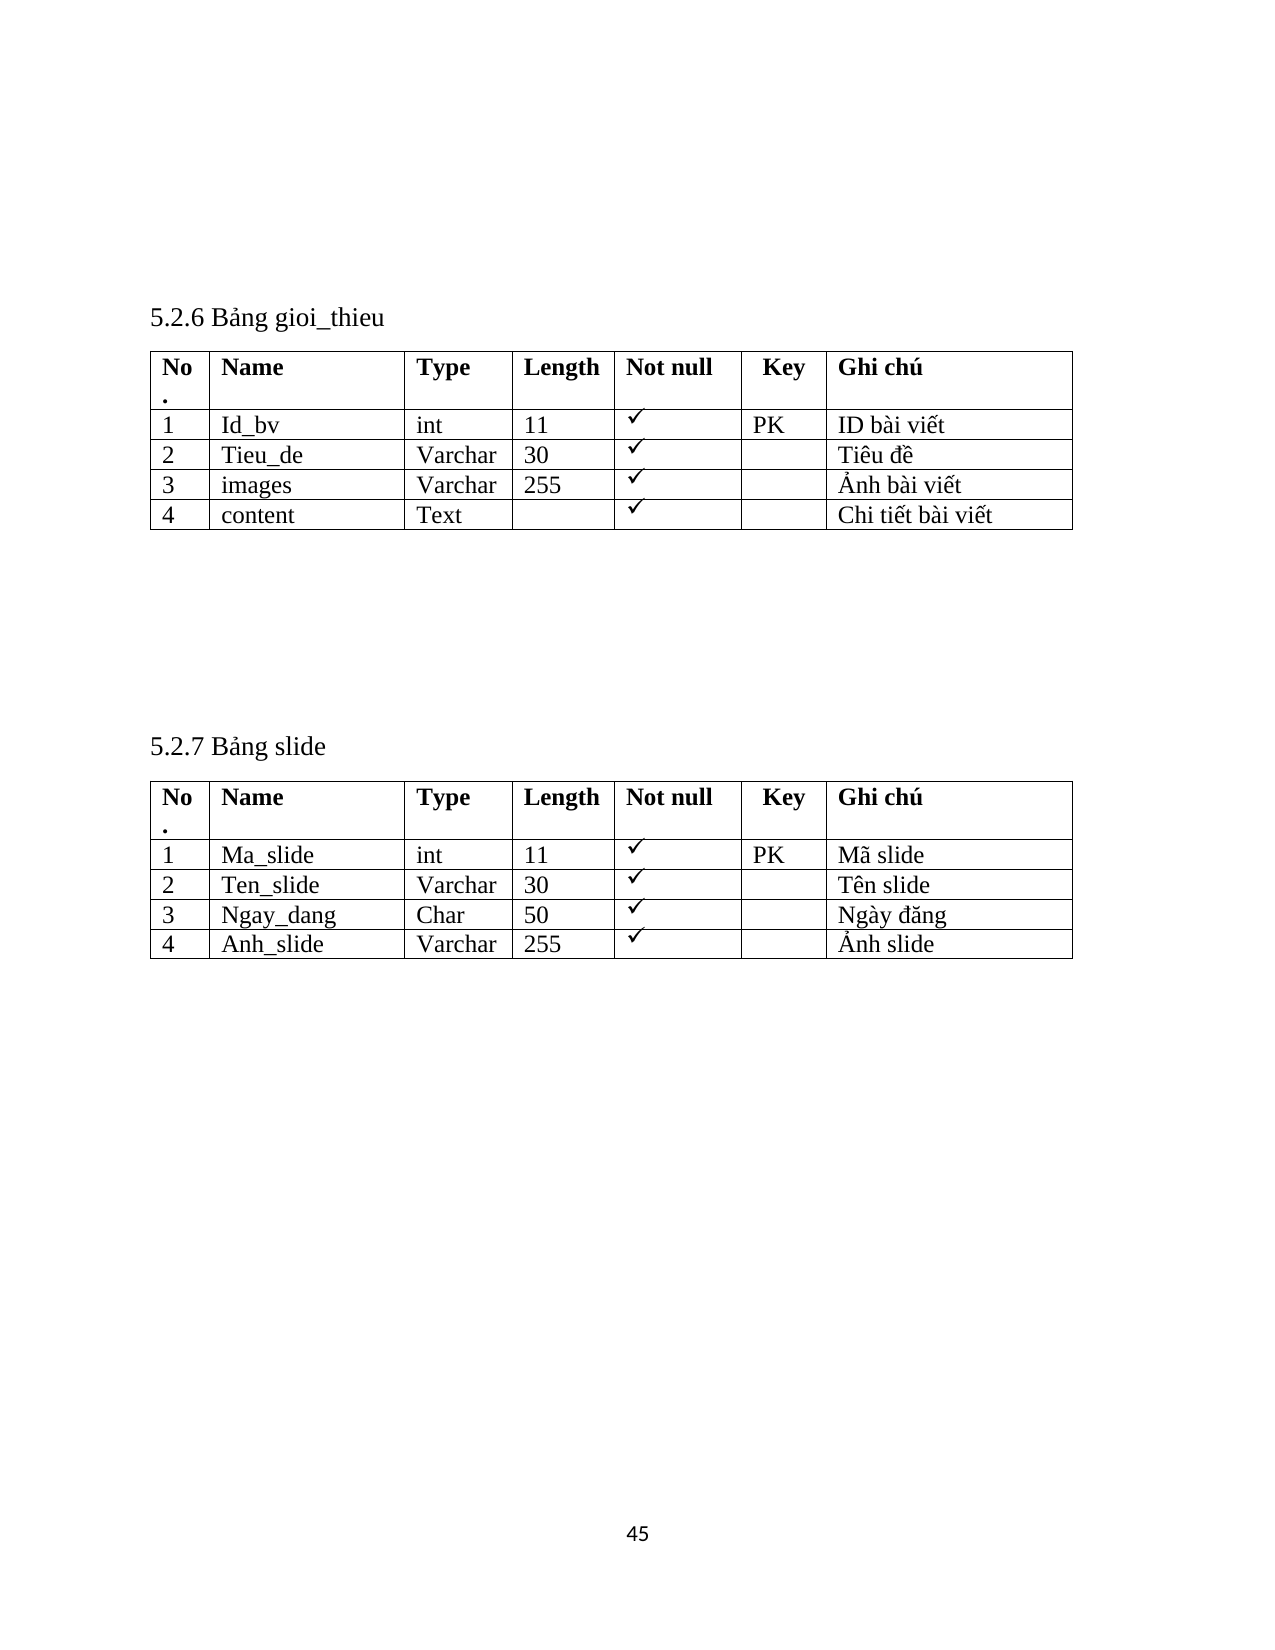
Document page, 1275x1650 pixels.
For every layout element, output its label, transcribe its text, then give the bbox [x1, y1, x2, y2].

table_cell Text [405, 500, 512, 528]
table_cell Tiêu đề [827, 440, 1072, 469]
table_cell 1 [151, 840, 209, 869]
table_cell Chi tiết bài viết [827, 500, 1072, 528]
table_cell [615, 440, 741, 469]
table_header Not null [615, 782, 741, 839]
table_cell [615, 870, 741, 899]
table_cell [742, 930, 826, 958]
table_cell [615, 470, 741, 499]
table_header Type [405, 782, 512, 839]
table_cell Varchar [405, 470, 512, 499]
table_cell Ảnh bài viết [827, 470, 1072, 499]
text 5.2.6 Bảng gioi_thieu [150, 301, 1125, 332]
table_cell content [210, 500, 404, 528]
table_cell 255 [513, 470, 614, 499]
table_header Ghi chú [827, 352, 1072, 409]
table_cell Ảnh slide [827, 930, 1072, 958]
table_cell Ma_slide [210, 840, 404, 869]
table_header Type [405, 352, 512, 409]
table_cell 30 [513, 440, 614, 469]
table_cell [615, 500, 741, 528]
table_cell Tên slide [827, 870, 1072, 899]
text 5.2.7 Bảng slide [150, 730, 1125, 762]
table_header Key [742, 352, 826, 409]
table_header No. [151, 782, 209, 839]
table_cell int [405, 410, 512, 439]
table_cell 50 [513, 900, 614, 928]
table_header Key [742, 782, 826, 839]
table_cell 4 [151, 500, 209, 528]
table_cell Varchar [405, 930, 512, 958]
table_cell Ten_slide [210, 870, 404, 899]
table_cell [615, 410, 741, 439]
table_cell 11 [513, 840, 614, 869]
table_header Length [513, 352, 614, 409]
table_header Ghi chú [827, 782, 1072, 839]
table_cell 3 [151, 900, 209, 928]
table_cell [742, 470, 826, 499]
table_cell Mã slide [827, 840, 1072, 869]
table_cell 30 [513, 870, 614, 899]
table_header Not null [615, 352, 741, 409]
table_cell 11 [513, 410, 614, 439]
table_cell [513, 500, 614, 528]
table_cell Varchar [405, 870, 512, 899]
table_cell 3 [151, 470, 209, 499]
table_header Name [210, 782, 404, 839]
table_cell [615, 840, 741, 869]
table_cell Char [405, 900, 512, 928]
table_cell [742, 870, 826, 899]
table_header Name [210, 352, 404, 409]
table_cell 1 [151, 410, 209, 439]
table_cell Ngay_dang [210, 900, 404, 928]
table_cell Anh_slide [210, 930, 404, 958]
table_cell 255 [513, 930, 614, 958]
table_cell [742, 500, 826, 528]
table_cell PK [742, 410, 826, 439]
table_cell int [405, 840, 512, 869]
table_cell [615, 930, 741, 958]
table_cell PK [742, 840, 826, 869]
table_cell [742, 900, 826, 928]
table_header No. [151, 352, 209, 409]
table_cell images [210, 470, 404, 499]
table_cell Id_bv [210, 410, 404, 439]
table_cell Varchar [405, 440, 512, 469]
table_cell 4 [151, 930, 209, 958]
table_cell [742, 440, 826, 469]
table_cell 2 [151, 870, 209, 899]
table_cell Tieu_de [210, 440, 404, 469]
table_cell Ngày đăng [827, 900, 1072, 928]
table_cell [615, 900, 741, 928]
table_header Length [513, 782, 614, 839]
table_cell ID bài viết [827, 410, 1072, 439]
table_cell 2 [151, 440, 209, 469]
